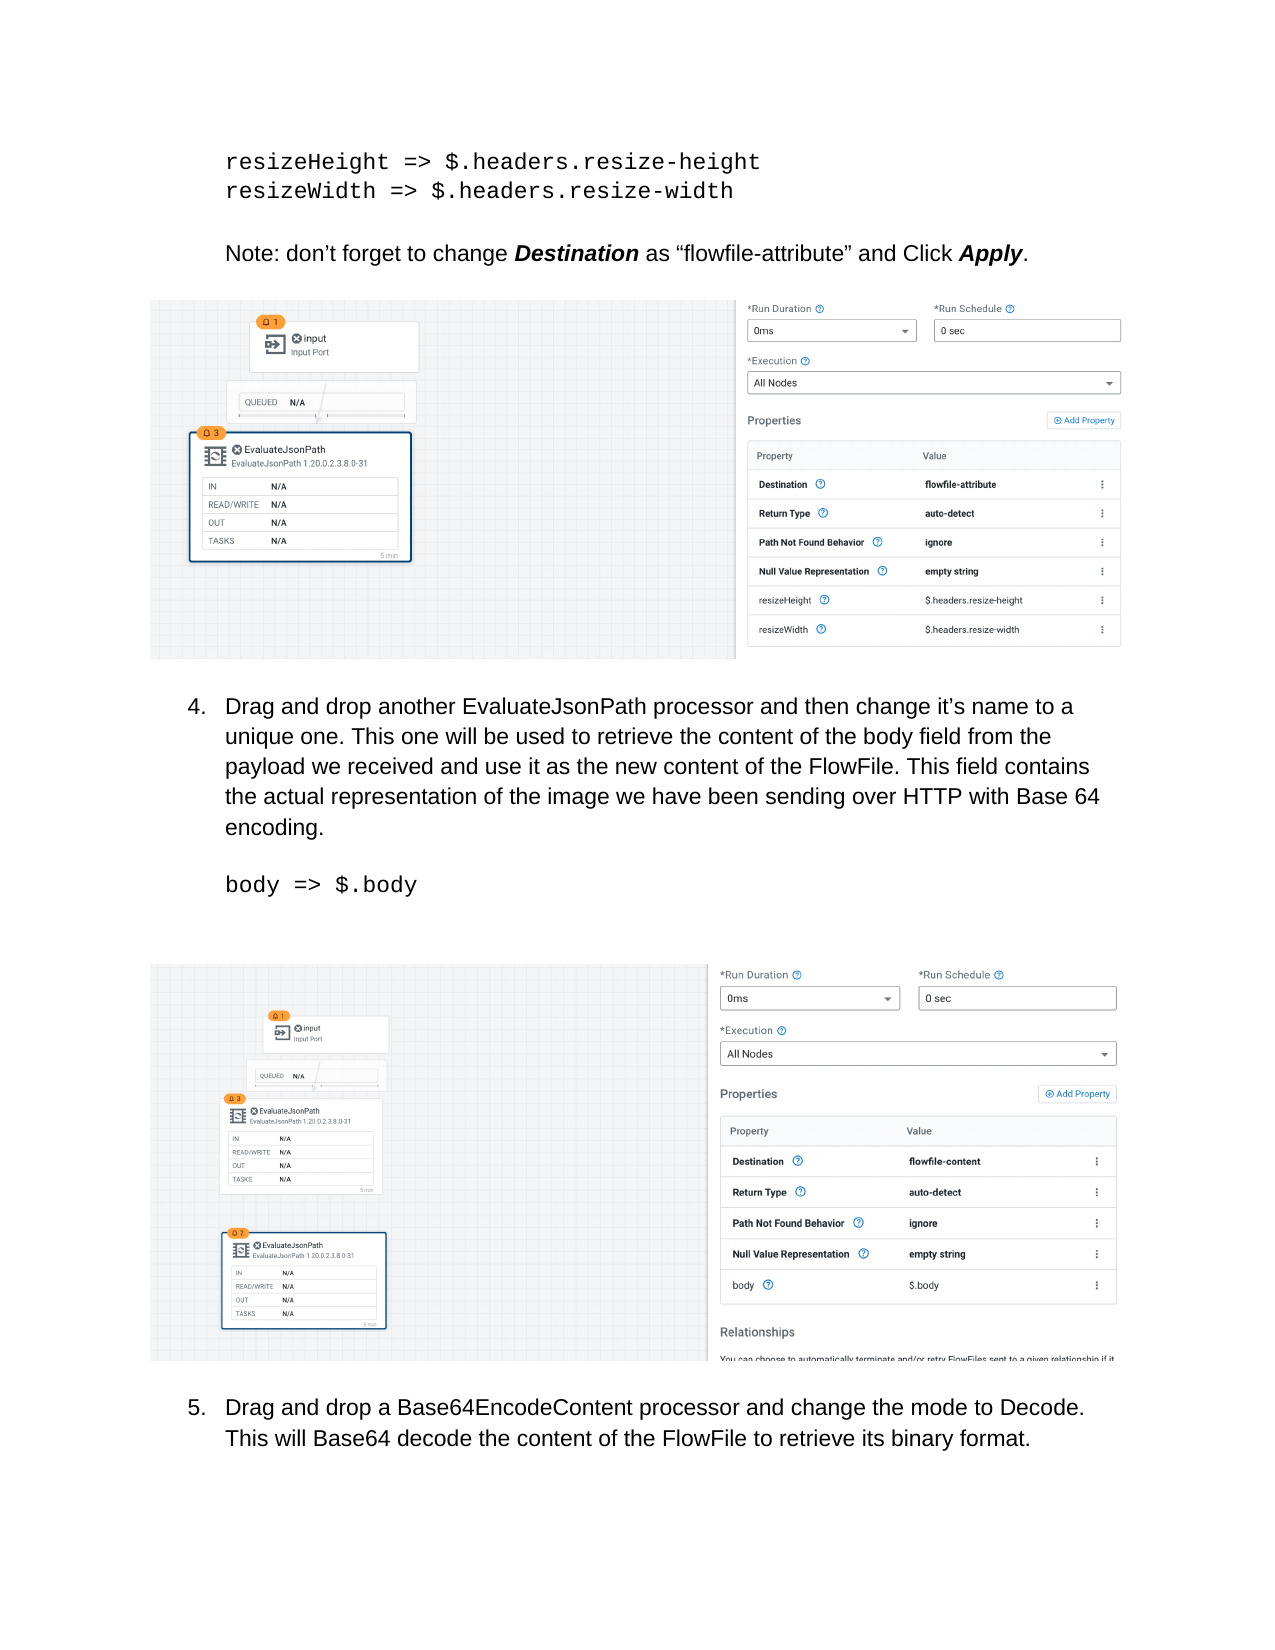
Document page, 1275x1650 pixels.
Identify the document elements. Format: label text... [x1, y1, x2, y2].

list Drag and drop a Base64EncodeContent processor and change the mode to Decode. This will Base64 decode the content of the FlowFile to retrieve its binary format. [187, 1394, 1125, 1451]
picture [150, 300, 1125, 659]
list Drag and drop another EvaluateJsonPath processor and then change it’s name to a unique one. This one will be used to retrieve the content of the body field from the payload we received and use it as the new content of the FlowFile. This field contains the actual representation of the image we have been sending over HTTP with Base 64 encoding. [187, 693, 1125, 840]
picture [150, 964, 1125, 1361]
text body => $.body [150, 874, 1125, 900]
text Note: don’t forget to change Destination as “flowfile-attribute” and Click Apply. [150, 240, 1125, 266]
text resizeHeight => $.headers.resize-height resizeWidth => $.headers.resize-width [150, 150, 1125, 206]
